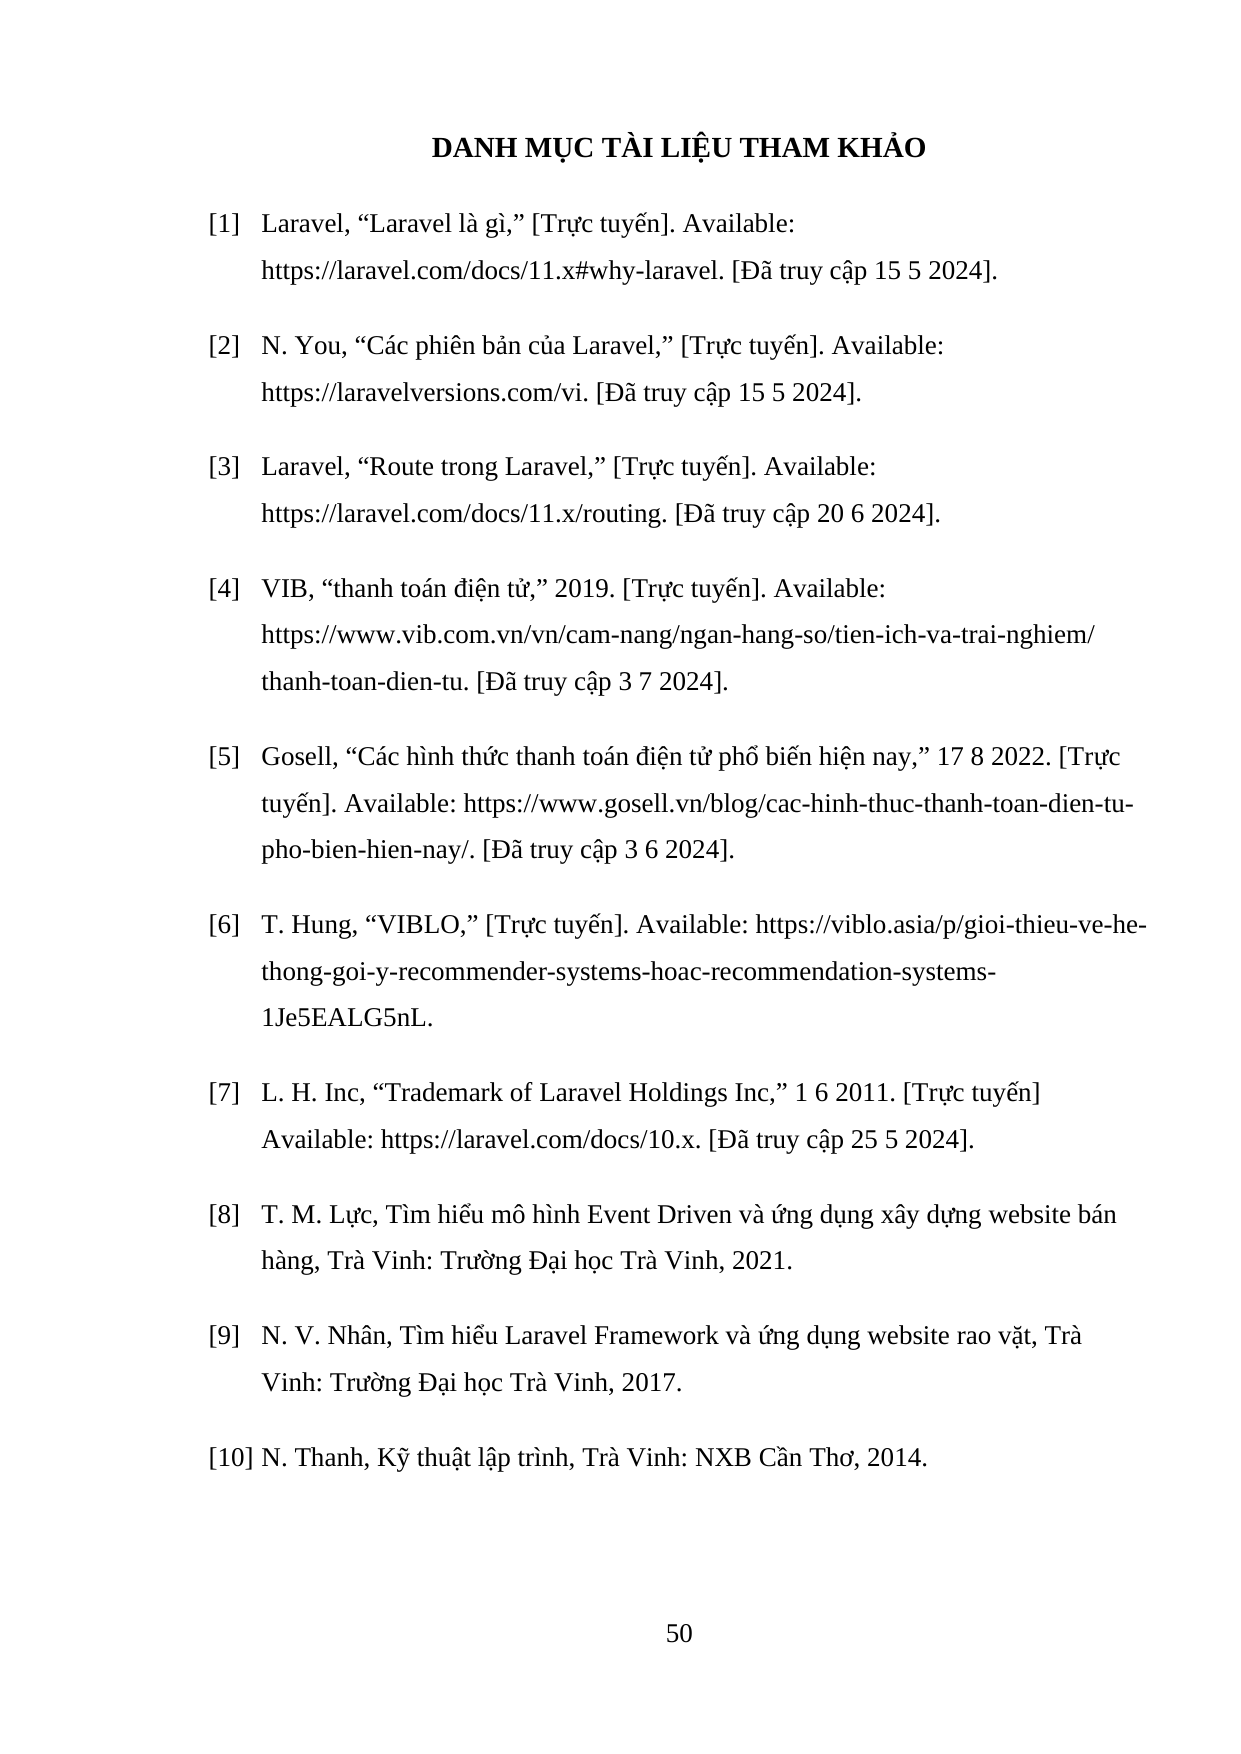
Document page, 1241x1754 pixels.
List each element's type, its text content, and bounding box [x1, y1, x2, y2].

table_cell [7] [207, 1062, 260, 1184]
text DANH MỤC TÀI LIỆU THAM KHẢO [207, 131, 1152, 164]
table_cell [5] [207, 726, 260, 894]
table_cell Laravel, “Route trong Laravel,” [Trực tuyến]. Available: https://laravel.com/docs/11.x/routing. [Đã truy cập 20 6 2024]. [260, 436, 1152, 558]
table_cell N. You, “Các phiên bản của Laravel,” [Trực tuyến]. Available: https://laravelversions.com/vi. [Đã truy cập 15 5 2024]. [260, 315, 1152, 436]
table_cell T. Hung, “VIBLO,” [Trực tuyến]. Available: https://viblo.asia/p/gioi-thieu-ve-he-thong-goi-y-recommender-systems-hoac-recommendation-systems-1Je5EALG5nL. [260, 894, 1152, 1062]
table_header Laravel, “Laravel là gì,” [Trực tuyến]. Available: https://laravel.com/docs/11.x#why-laravel. [Đã truy cập 15 5 2024]. [260, 194, 1152, 315]
table_cell Gosell, “Các hình thức thanh toán điện tử phổ biến hiện nay,” 17 8 2022. [Trực tuyến]. Available: https://www.gosell.vn/blog/cac-hinh-thuc-thanh-toan-dien-tu-pho-bien-hien-nay/. [Đã truy cập 3 6 2024]. [260, 726, 1152, 894]
table_cell [4] [207, 558, 260, 726]
table_cell [9] [207, 1305, 260, 1427]
table_cell VIB, “thanh toán điện tử,” 2019. [Trực tuyến]. Available: https://www.vib.com.vn/vn/cam-nang/ngan-hang-so/tien-ich-va-trai-nghiem/thanh-toan-dien-tu. [Đã truy cập 3 7 2024]. [260, 558, 1152, 726]
table_cell L. H. Inc, “Trademark of Laravel Holdings Inc,” 1 6 2011. [Trực tuyến] Available: https://laravel.com/docs/10.x. [Đã truy cập 25 5 2024]. [260, 1062, 1152, 1184]
table_header [1] [207, 194, 260, 315]
table_cell T. M. Lực, Tìm hiểu mô hình Event Driven và ứng dụng xây dựng website bán hàng, Trà Vinh: Trường Đại học Trà Vinh, 2021. [260, 1184, 1152, 1305]
table_cell [6] [207, 894, 260, 1062]
table_cell [3] [207, 436, 260, 558]
table_cell [8] [207, 1184, 260, 1305]
table_cell N. V. Nhân, Tìm hiểu Laravel Framework và ứng dụng website rao vặt, Trà Vinh: Trường Đại học Trà Vinh, 2017. [260, 1305, 1152, 1427]
table_cell [2] [207, 315, 260, 436]
table_cell N. Thanh, Kỹ thuật lập trình, Trà Vinh: NXB Cần Thơ, 2014. [260, 1427, 1152, 1501]
table_cell [10] [207, 1427, 260, 1501]
